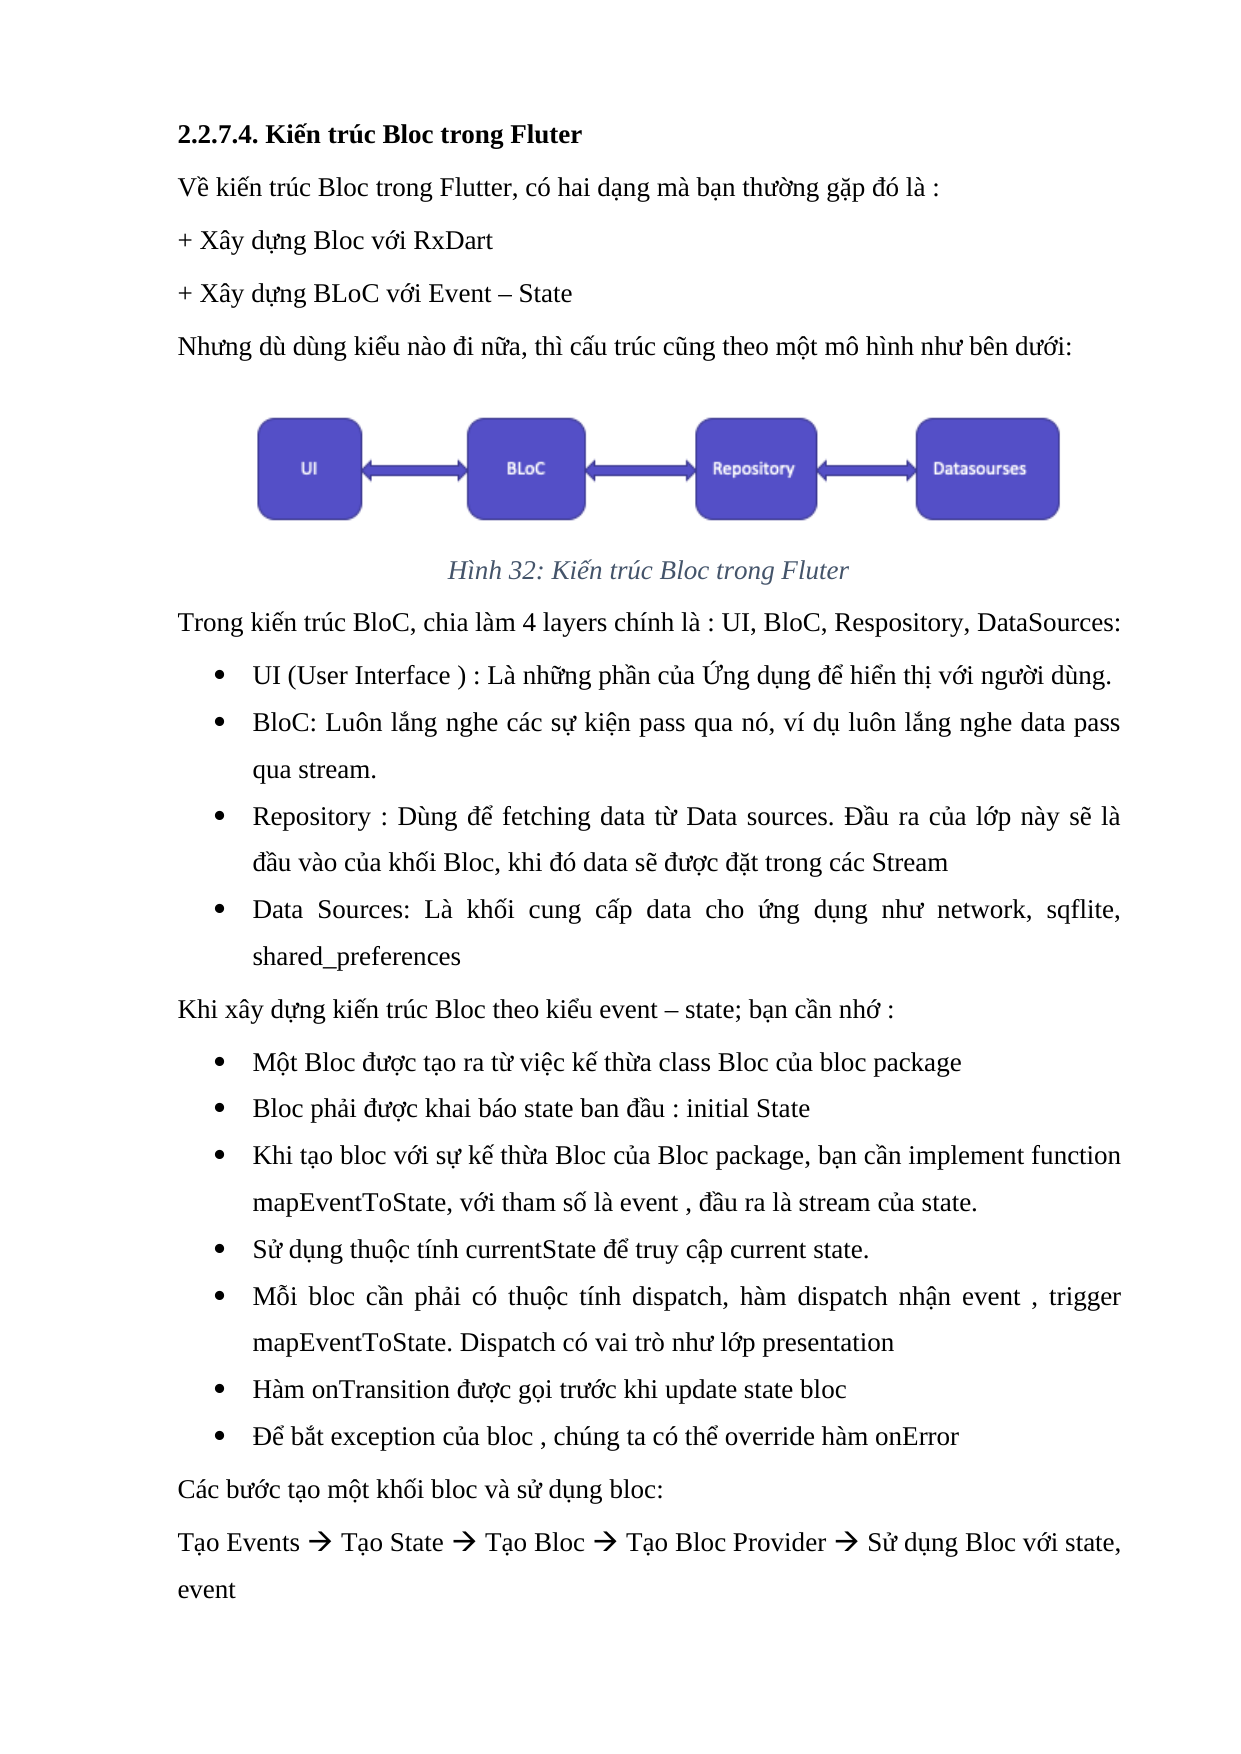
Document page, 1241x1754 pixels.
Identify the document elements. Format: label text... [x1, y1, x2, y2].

list Một Bloc được tạo ra từ việc kế thừa class Bloc của bloc package [215, 1046, 1122, 1077]
list Data Sources: Là khối cung cấp data cho ứng dụng như network, sqflite, shared_preferences [215, 893, 1122, 971]
text 2.2.7.4. Kiến trúc Bloc trong Fluter [177, 118, 1122, 149]
list UI (User Interface ) : Là những phần của Ứng dụng để hiển thị với người dùng. [215, 659, 1122, 691]
text + Xây dựng BLoC với Event – State [177, 277, 1122, 308]
text Về kiến trúc Bloc trong Flutter, có hai dạng mà bạn thường gặp đó là : [177, 171, 1122, 202]
text + Xây dựng Bloc với RxDart [177, 224, 1122, 255]
text Tạo Events Tạo State Tạo Bloc Tạo Bloc Provider Sử dụng Bloc với state, event [177, 1526, 1122, 1604]
list Mỗi bloc cần phải có thuộc tính dispatch, hàm dispatch nhận event , trigger mapEventToState. Dispatch có vai trò như lớp presentation [215, 1280, 1122, 1358]
list Bloc phải được khai báo state ban đầu : initial State [215, 1093, 1122, 1124]
text Hình 32: Kiến trúc Bloc trong Fluter [177, 554, 1122, 586]
list Hàm onTransition được gọi trước khi update state bloc [215, 1373, 1122, 1404]
list Khi tạo bloc với sự kế thừa Bloc của Bloc package, bạn cần implement function mapEventToState, với tham số là event , đầu ra là stream của state. [215, 1139, 1122, 1217]
picture [228, 382, 1071, 533]
text Các bước tạo một khối bloc và sử dụng bloc: [177, 1473, 1122, 1504]
text Nhưng dù dùng kiểu nào đi nữa, thì cấu trúc cũng theo một mô hình như bên dưới: [177, 330, 1122, 361]
list Để bắt exception của bloc , chúng ta có thể override hàm onError [215, 1420, 1122, 1451]
text Khi xây dựng kiến trúc Bloc theo kiểu event – state; bạn cần nhớ : [177, 993, 1122, 1024]
list Repository : Dùng để fetching data từ Data sources. Đầu ra của lớp này sẽ là đầu vào của khối Bloc, khi đó data sẽ được đặt trong các Stream [215, 800, 1122, 878]
list BloC: Luôn lắng nghe các sự kiện pass qua nó, ví dụ luôn lắng nghe data pass qua stream. [215, 706, 1122, 784]
list Sử dụng thuộc tính currentState để truy cập current state. [215, 1233, 1122, 1264]
text Trong kiến trúc BloC, chia làm 4 layers chính là : UI, BloC, Respository, DataSources: [177, 606, 1122, 638]
